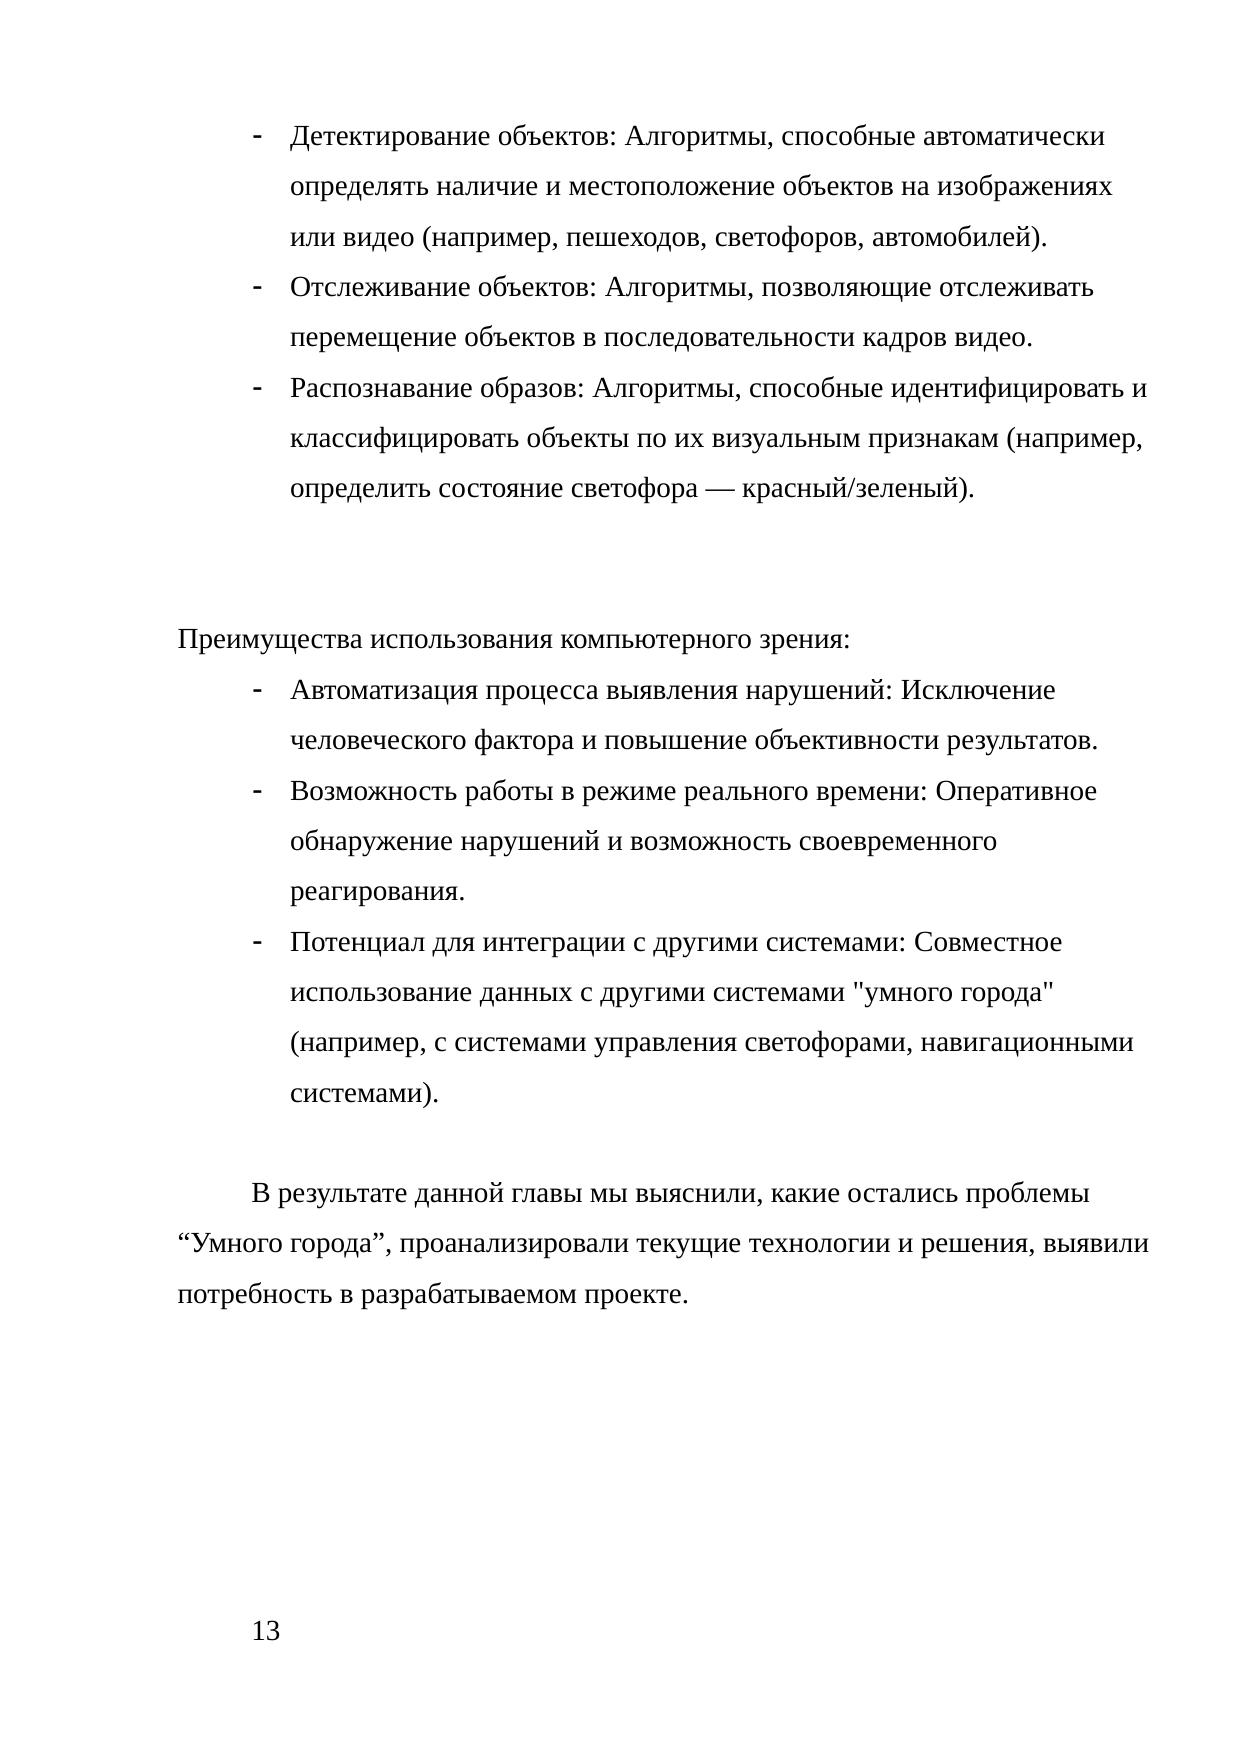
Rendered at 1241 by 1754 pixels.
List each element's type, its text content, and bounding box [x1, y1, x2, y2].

list Автоматизация процесса выявления нарушений: Исключение человеческого фактора и повышение объективности результатов. [252, 672, 1152, 756]
list Отслеживание объектов: Алгоритмы, позволяющие отслеживать перемещение объектов в последовательности кадров видео. [252, 269, 1152, 353]
list Потенциал для интеграции с другими системами: Совместное использование данных с другими системами "умного города" (например, с системами управления светофорами, навигационными системами). [252, 924, 1152, 1108]
list Распознавание образов: Алгоритмы, способные идентифицировать и классифицировать объекты по их визуальным признакам (например, определить состояние светофора — красный/зеленый). [252, 370, 1152, 504]
list Возможность работы в режиме реального времени: Оперативное обнаружение нарушений и возможность своевременного реагирования. [252, 773, 1152, 907]
text В результате данной главы мы выяснили, какие остались проблемы “Умного города”, проанализировали текущие технологии и решения, выявили потребность в разрабатываемом проекте. [177, 1175, 1152, 1309]
text Преимущества использования компьютерного зрения: [177, 622, 1152, 655]
list Детектирование объектов: Алгоритмы, способные автоматически определять наличие и местоположение объектов на изображениях или видео (например, пешеходов, светофоров, автомобилей). [252, 118, 1152, 252]
